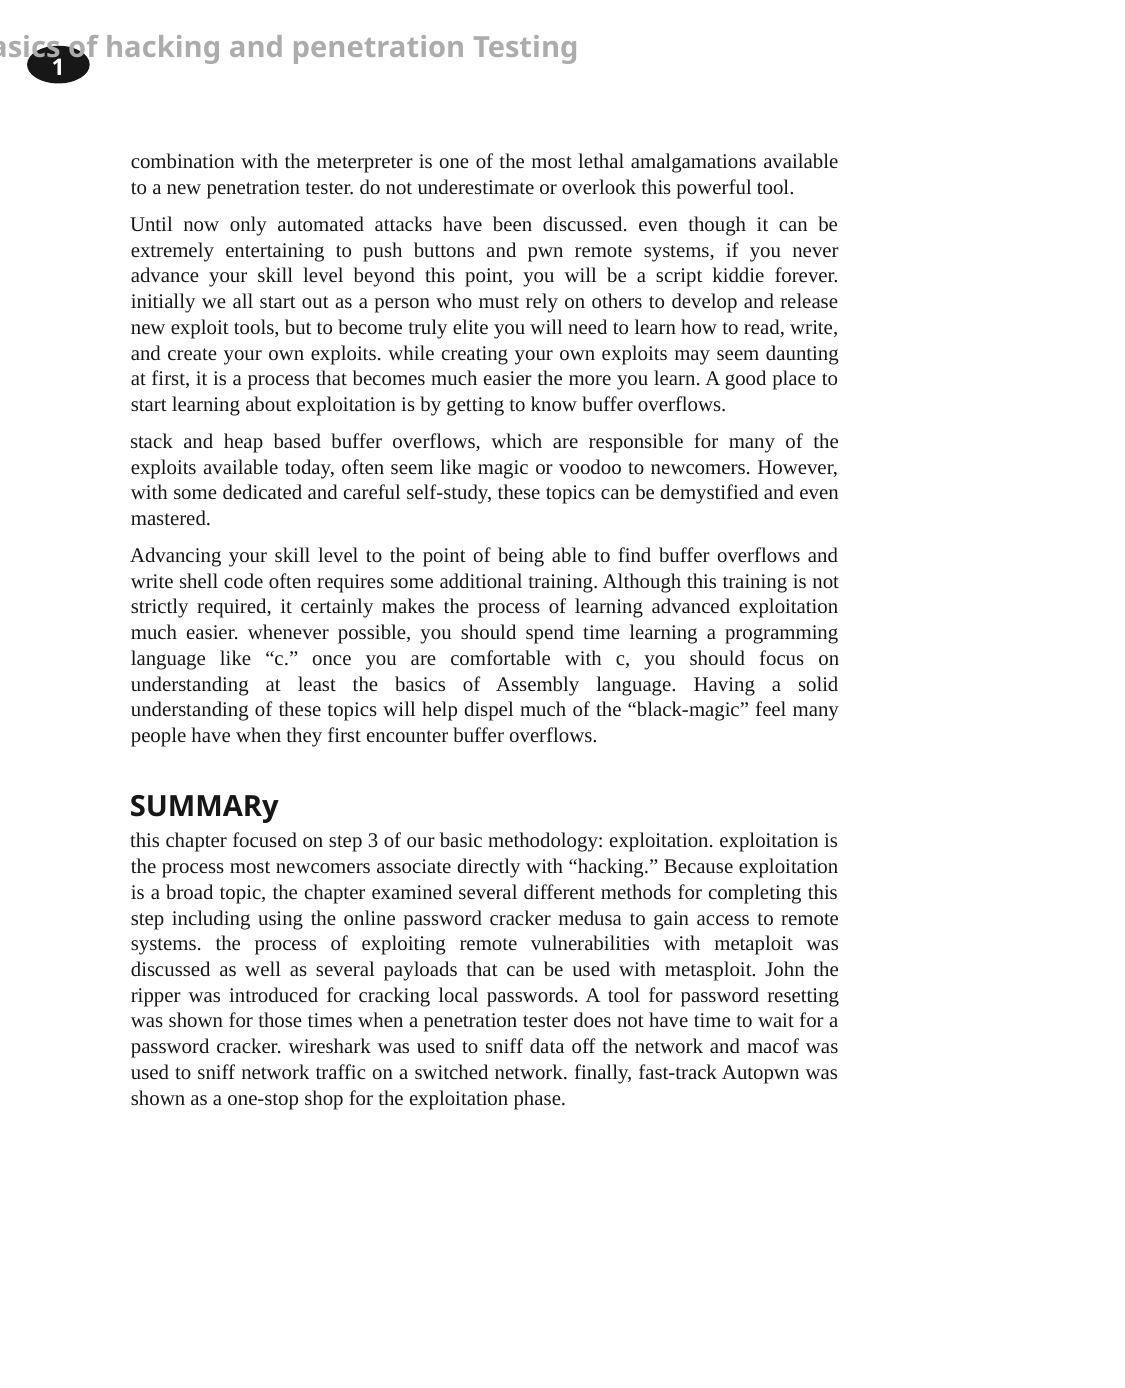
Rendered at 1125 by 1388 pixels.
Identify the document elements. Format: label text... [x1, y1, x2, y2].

text Advancing your skill level to the point of being able to find buffer overflows and write shell code often requires some additional training. Although this training is not strictly required, it certainly makes the process of learning advanced exploitation much easier. whenever possible, you should spend time learning a programming language like “c.” once you are comfortable with c, you should focus on understanding at least the basics of Assembly language. Having a solid understanding of these topics will help dispel much of the “black-magic” feel many people have when they first encounter buffer overflows. [130, 543, 840, 747]
text SUMMARy [129, 786, 844, 825]
text Until now only automated attacks have been discussed. even though it can be extremely entertaining to push buttons and pwn remote systems, if you never advance your skill level beyond this point, you will be a script kiddie forever. initially we all start out as a person who must rely on others to develop and release new exploit tools, but to become truly elite you will need to learn how to read, write, and create your own exploits. while creating your own exploits may seem daunting at first, it is a process that becomes much easier the more you learn. A good place to start learning about exploitation is by getting to know buffer overflows. [130, 212, 840, 416]
text this chapter focused on step 3 of our basic methodology: exploitation. exploitation is the process most newcomers associate directly with “hacking.” Because exploitation is a broad topic, the chapter examined several different methods for completing this step including using the online password cracker medusa to gain access to remote systems. the process of exploiting remote vulnerabilities with metaploit was discussed as well as several payloads that can be used with metasploit. John the ripper was introduced for cracking local passwords. A tool for password resetting was shown for those times when a penetration tester does not have time to wait for a password cracker. wireshark was used to sniff data off the network and macof was used to sniff network traffic on a switched network. finally, fast-track Autopwn was shown as a one-stop shop for the exploitation phase. [130, 828, 840, 1110]
text stack and heap based buffer overflows, which are responsible for many of the exploits available today, often seem like magic or voodoo to newcomers. However, with some dedicated and careful self-study, these topics can be demystified and even mastered. [130, 429, 840, 530]
